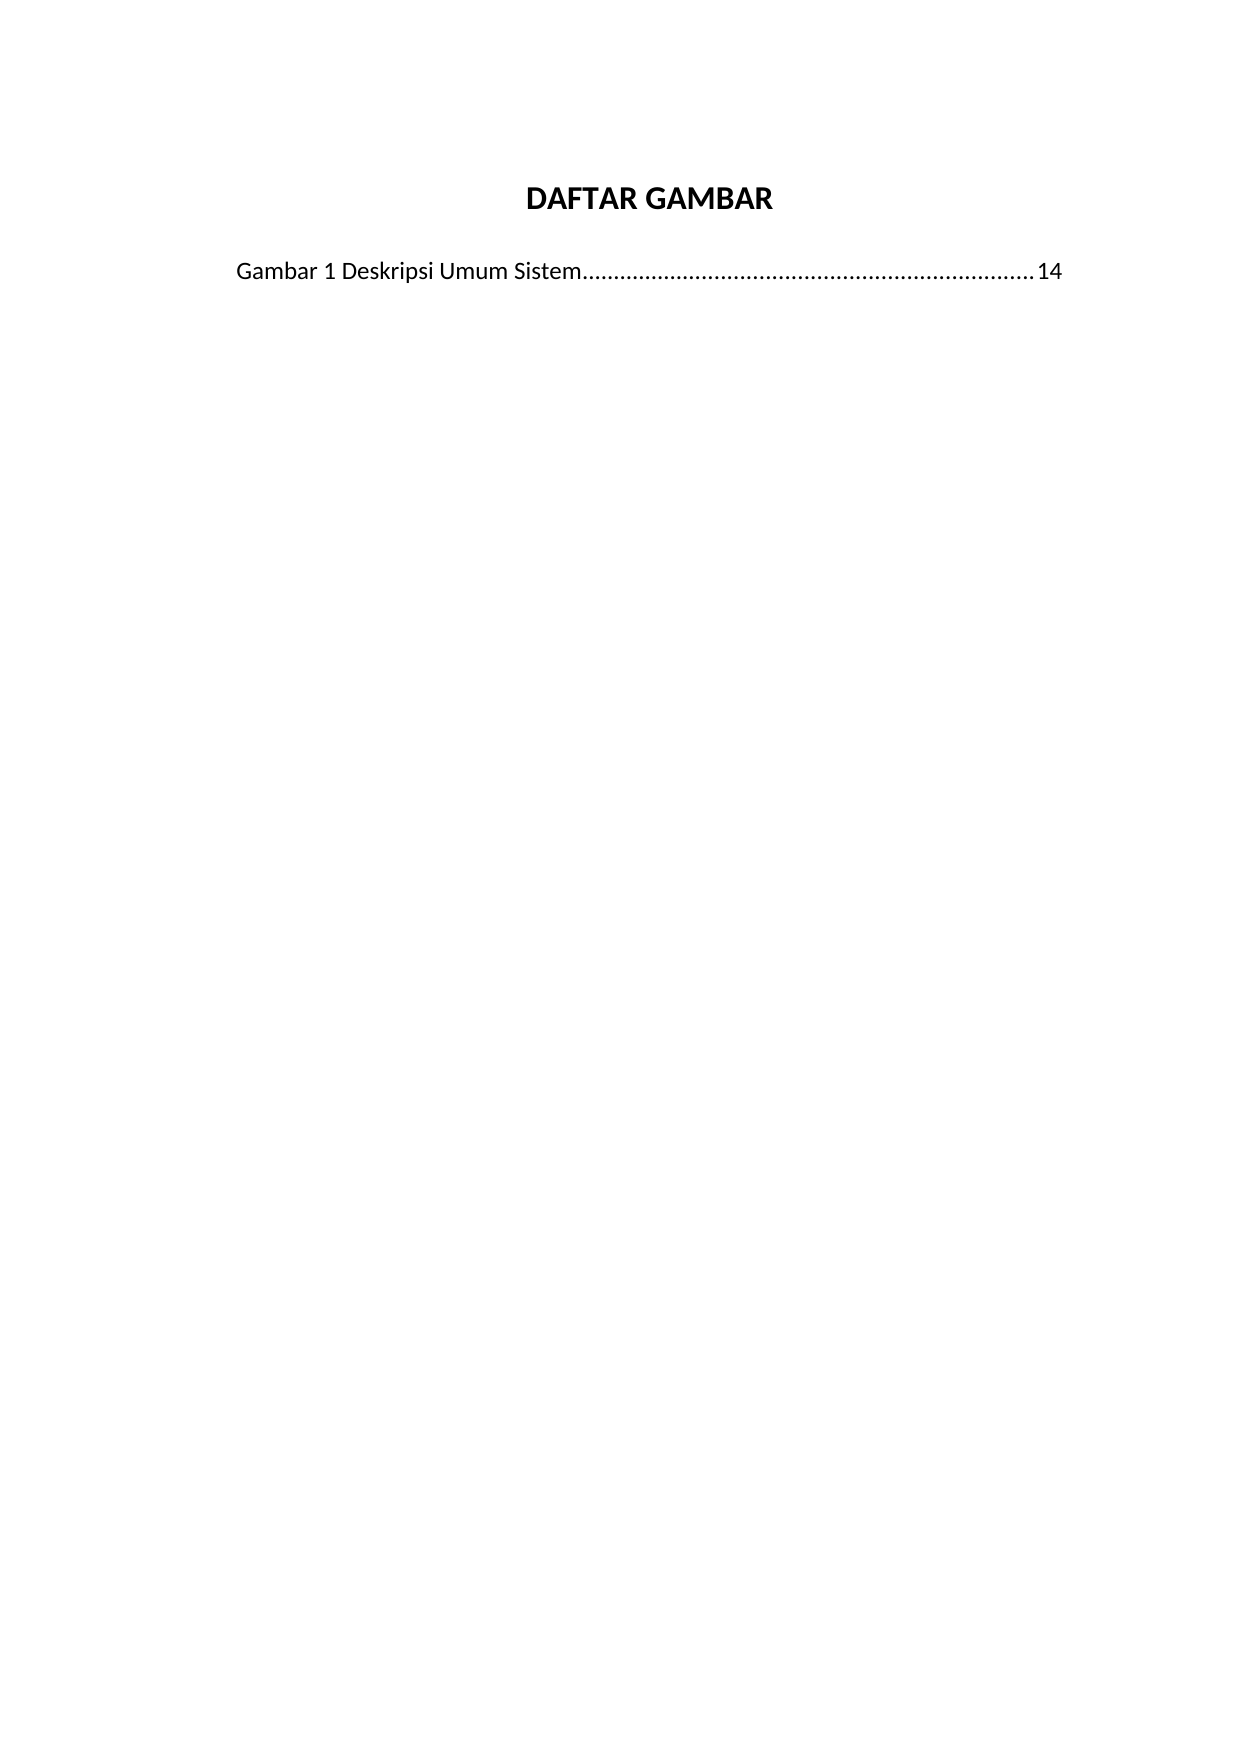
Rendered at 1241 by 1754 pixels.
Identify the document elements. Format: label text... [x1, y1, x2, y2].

text Gambar 1 Deskripsi Umum Sistem 14 [236, 255, 1063, 286]
subtitle DAFTAR GAMBAR [236, 177, 1063, 218]
